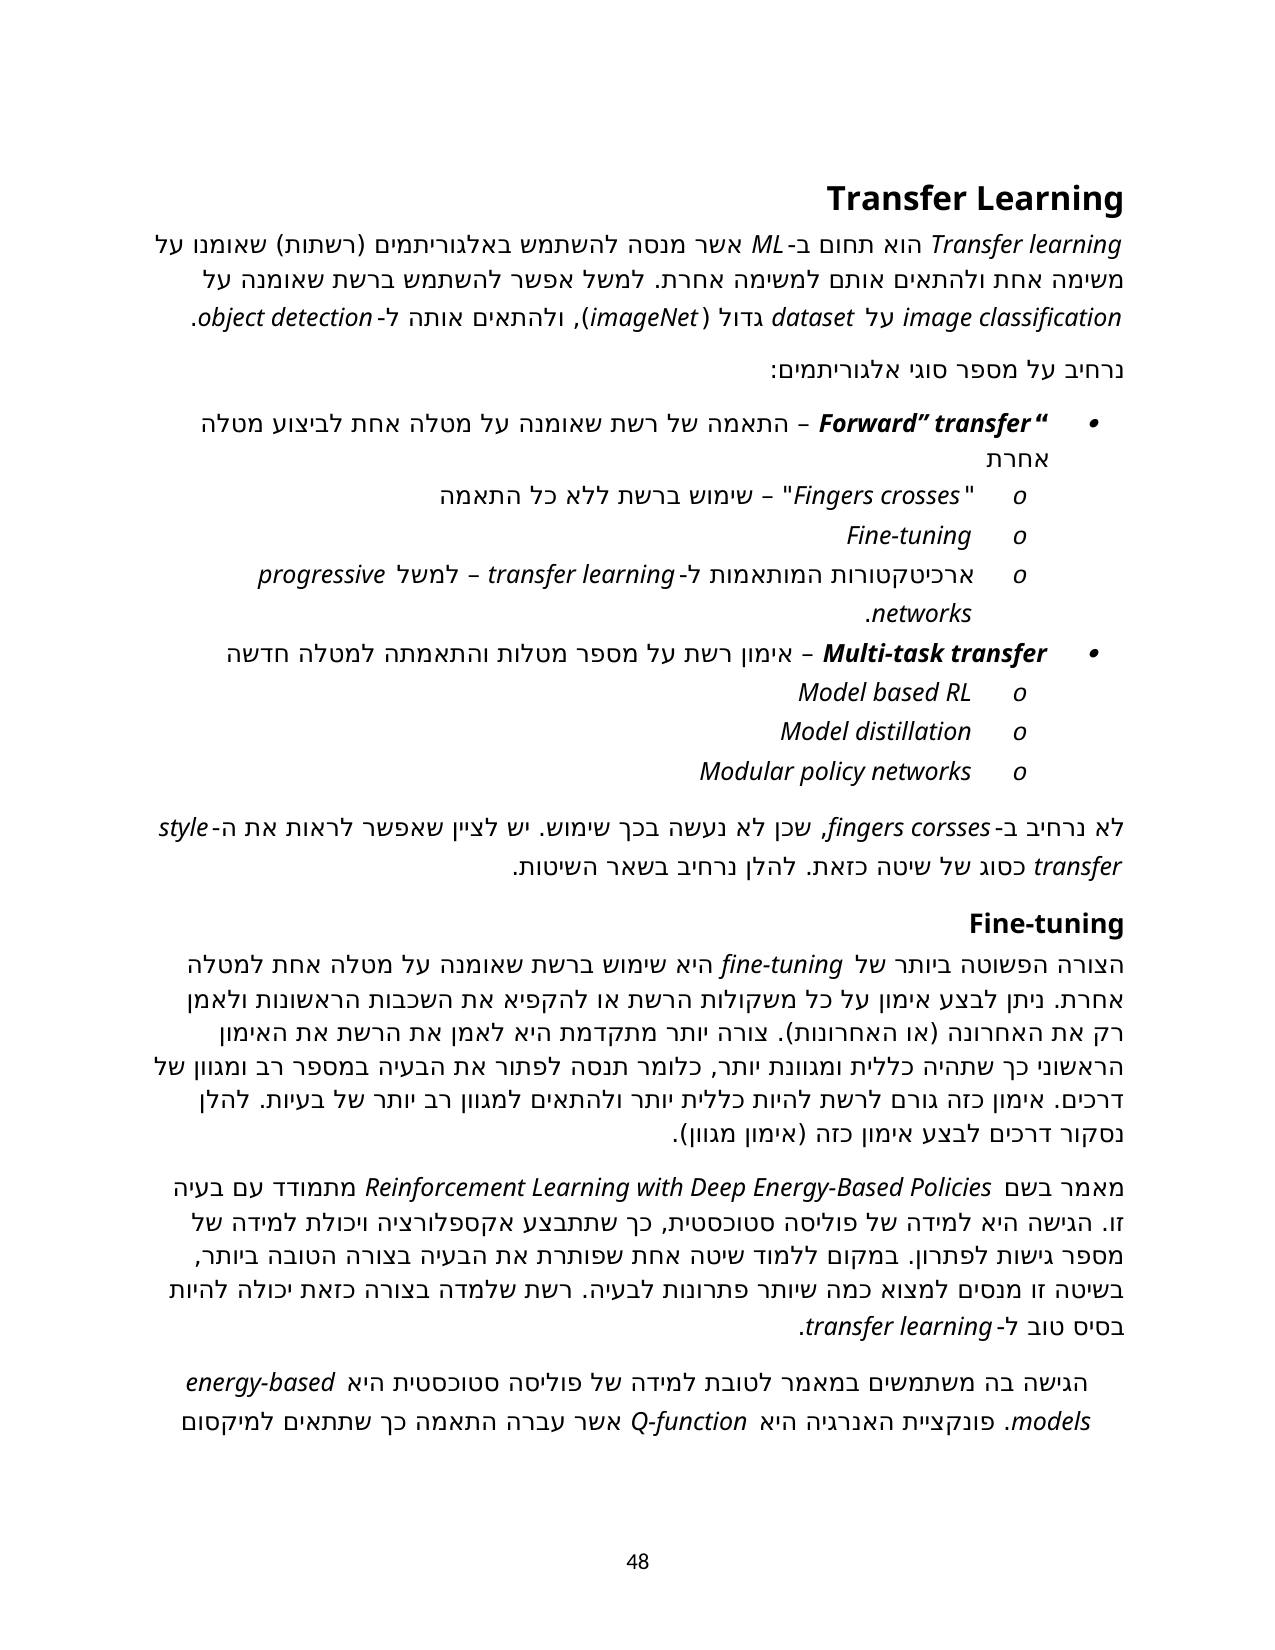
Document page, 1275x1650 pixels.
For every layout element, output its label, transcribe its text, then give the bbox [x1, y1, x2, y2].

subtitle Fine-tuning [150, 904, 1125, 941]
list "Fingers crosses" – שימוש ברשת ללא כל התאמה [150, 478, 1012, 512]
list Modular policy networks [150, 753, 1012, 787]
list Multi-task transfer – אימון רשת על מספר מטלות והתאמתה למטלה חדשה [150, 635, 1087, 669]
list ארכיטקטורות המותאמות ל-transfer learning – למשל progressive networks. [150, 557, 1012, 630]
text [150, 1364, 1125, 1437]
list Model based RL [150, 674, 1012, 709]
list Model distillation [150, 714, 1012, 748]
subtitle Transfer Learning [150, 175, 1125, 220]
text מאמר בשם Reinforcement Learning with Deep Energy-Based Policies מתמודד עם בעיה זו. הגישה היא למידה של פוליסה סטוכסטית, כך שתתבצע אקספלורציה ויכולת למידה של מספר גישות לפתרון. במקום ללמוד שיטה אחת שפותרת את הבעיה בצורה הטובה ביותר, בשיטה זו מנסים למצוא כמה שיותר פתרונות לבעיה. רשת שלמדה בצורה כזאת יכולה להיות בסיס טוב ל-transfer learning. [150, 1169, 1125, 1342]
list “Forward” transfer – התאמה של רשת שאומנה על מטלה אחת לביצוע מטלה אחרת [150, 406, 1087, 473]
text Transfer learning הוא תחום ב-ML אשר מנסה להשתמש באלגוריתמים (רשתות) שאומנו על משימה אחת ולהתאים אותם למשימה אחרת. למשל אפשר להשתמש ברשת שאומנה על image classification על dataset גדול (imageNet), ולהתאים אותה ל-object detection. [150, 227, 1125, 334]
text הצורה הפשוטה ביותר של fine-tuning היא שימוש ברשת שאומנה על מטלה אחת למטלה אחרת. ניתן לבצע אימון על כל משקולות הרשת או להקפיא את השכבות הראשונות ולאמן רק את האחרונה (או האחרונות). צורה יותר מתקדמת היא לאמן את הרשת את האימון הראשוני כך שתהיה כללית ומגוונת יותר, כלומר תנסה לפתור את הבעיה במספר רב ומגוון של דרכים. אימון כזה גורם לרשת להיות כללית יותר ולהתאים למגוון רב יותר של בעיות. להלן נסקור דרכים לבצע אימון כזה (אימון מגוון). [150, 947, 1125, 1148]
text לא נרחיב ב-fingers corsses, שכן לא נעשה בכך שימוש. יש לציין שאפשר לראות את ה-style transfer כסוג של שיטה כזאת. להלן נרחיב בשאר השיטות. [150, 809, 1125, 882]
list Fine-tuning [150, 517, 1012, 552]
text נרחיב על מספר סוגי אלגוריתמים: [150, 356, 1125, 385]
